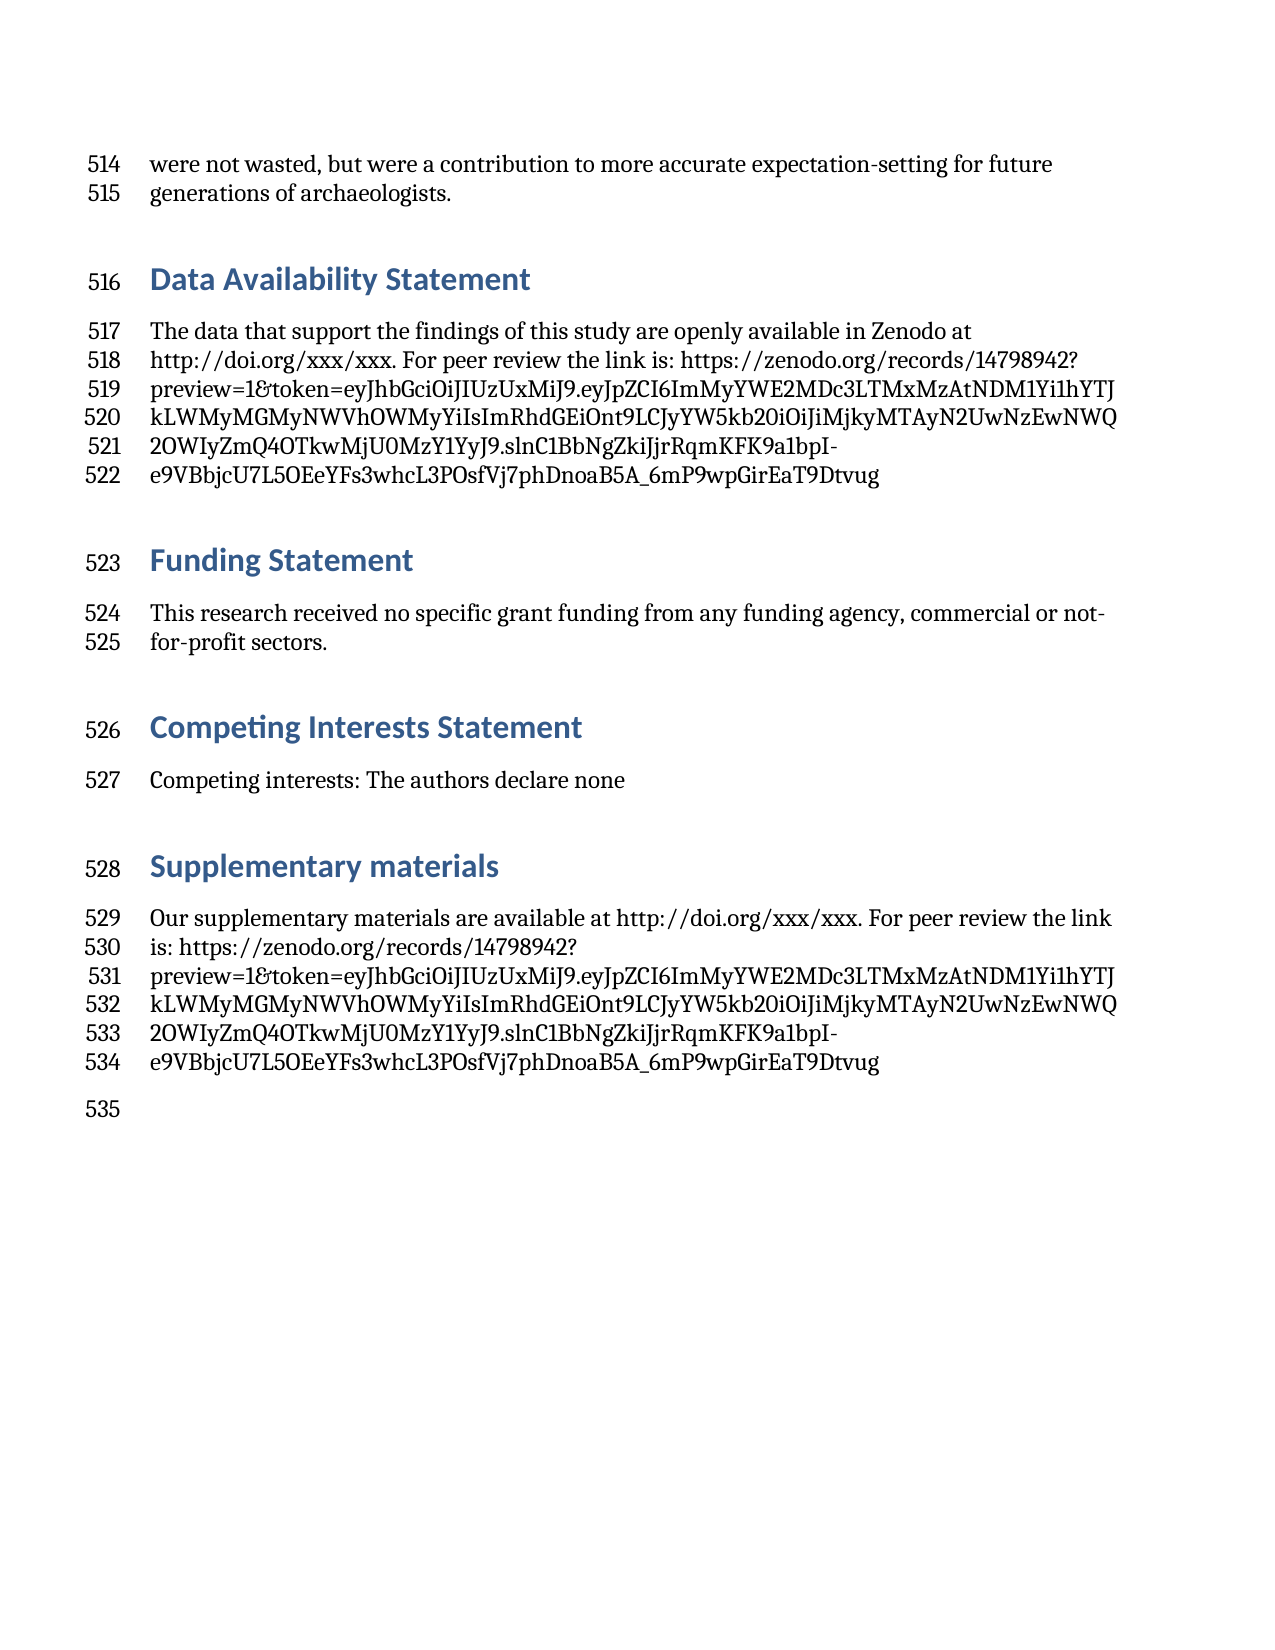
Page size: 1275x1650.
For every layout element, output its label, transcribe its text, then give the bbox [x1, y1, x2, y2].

text Our supplementary materials are available at http://doi.org/xxx/xxx. For peer review the link is: https://zenodo.org/records/14798942?preview=1&token=eyJhbGciOiJIUzUxMiJ9.eyJpZCI6ImMyYWE2MDc3LTMxMzAtNDM1Yi1hYTJkLWMyMGMyNWVhOWMyYiIsImRhdGEiOnt9LCJyYW5kb20iOiJiMjkyMTAyN2UwNzEwNWQ2OWIyZmQ4OTkwMjU0MzY1YyJ9.slnC1BbNgZkiJjrRqmKFK9a1bpI-e9VBbjcU7L5OEeYFs3whcL3POsfVj7phDnoaB5A_6mP9wpGirEaT9Dtvug [150, 904, 1125, 1077]
text The data that support the findings of this study are openly available in Zenodo at http://doi.org/xxx/xxx. For peer review the link is: https://zenodo.org/records/14798942?preview=1&token=eyJhbGciOiJIUzUxMiJ9.eyJpZCI6ImMyYWE2MDc3LTMxMzAtNDM1Yi1hYTJkLWMyMGMyNWVhOWMyYiIsImRhdGEiOnt9LCJyYW5kb20iOiJiMjkyMTAyN2UwNzEwNWQ2OWIyZmQ4OTkwMjU0MzY1YyJ9.slnC1BbNgZkiJjrRqmKFK9a1bpI-e9VBbjcU7L5OEeYFs3whcL3POsfVj7phDnoaB5A_6mP9wpGirEaT9Dtvug [150, 317, 1125, 489]
text Competing interests: The authors declare none [150, 766, 1125, 795]
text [150, 150, 1125, 207]
subtitle Data Availability Statement [150, 257, 1125, 298]
subtitle Competing Interests Statement [150, 706, 1125, 747]
subtitle Funding Statement [150, 539, 1125, 580]
subtitle Supplementary materials [150, 845, 1125, 885]
text This research received no specific grant funding from any funding agency, commercial or not-for-profit sectors. [150, 599, 1125, 656]
